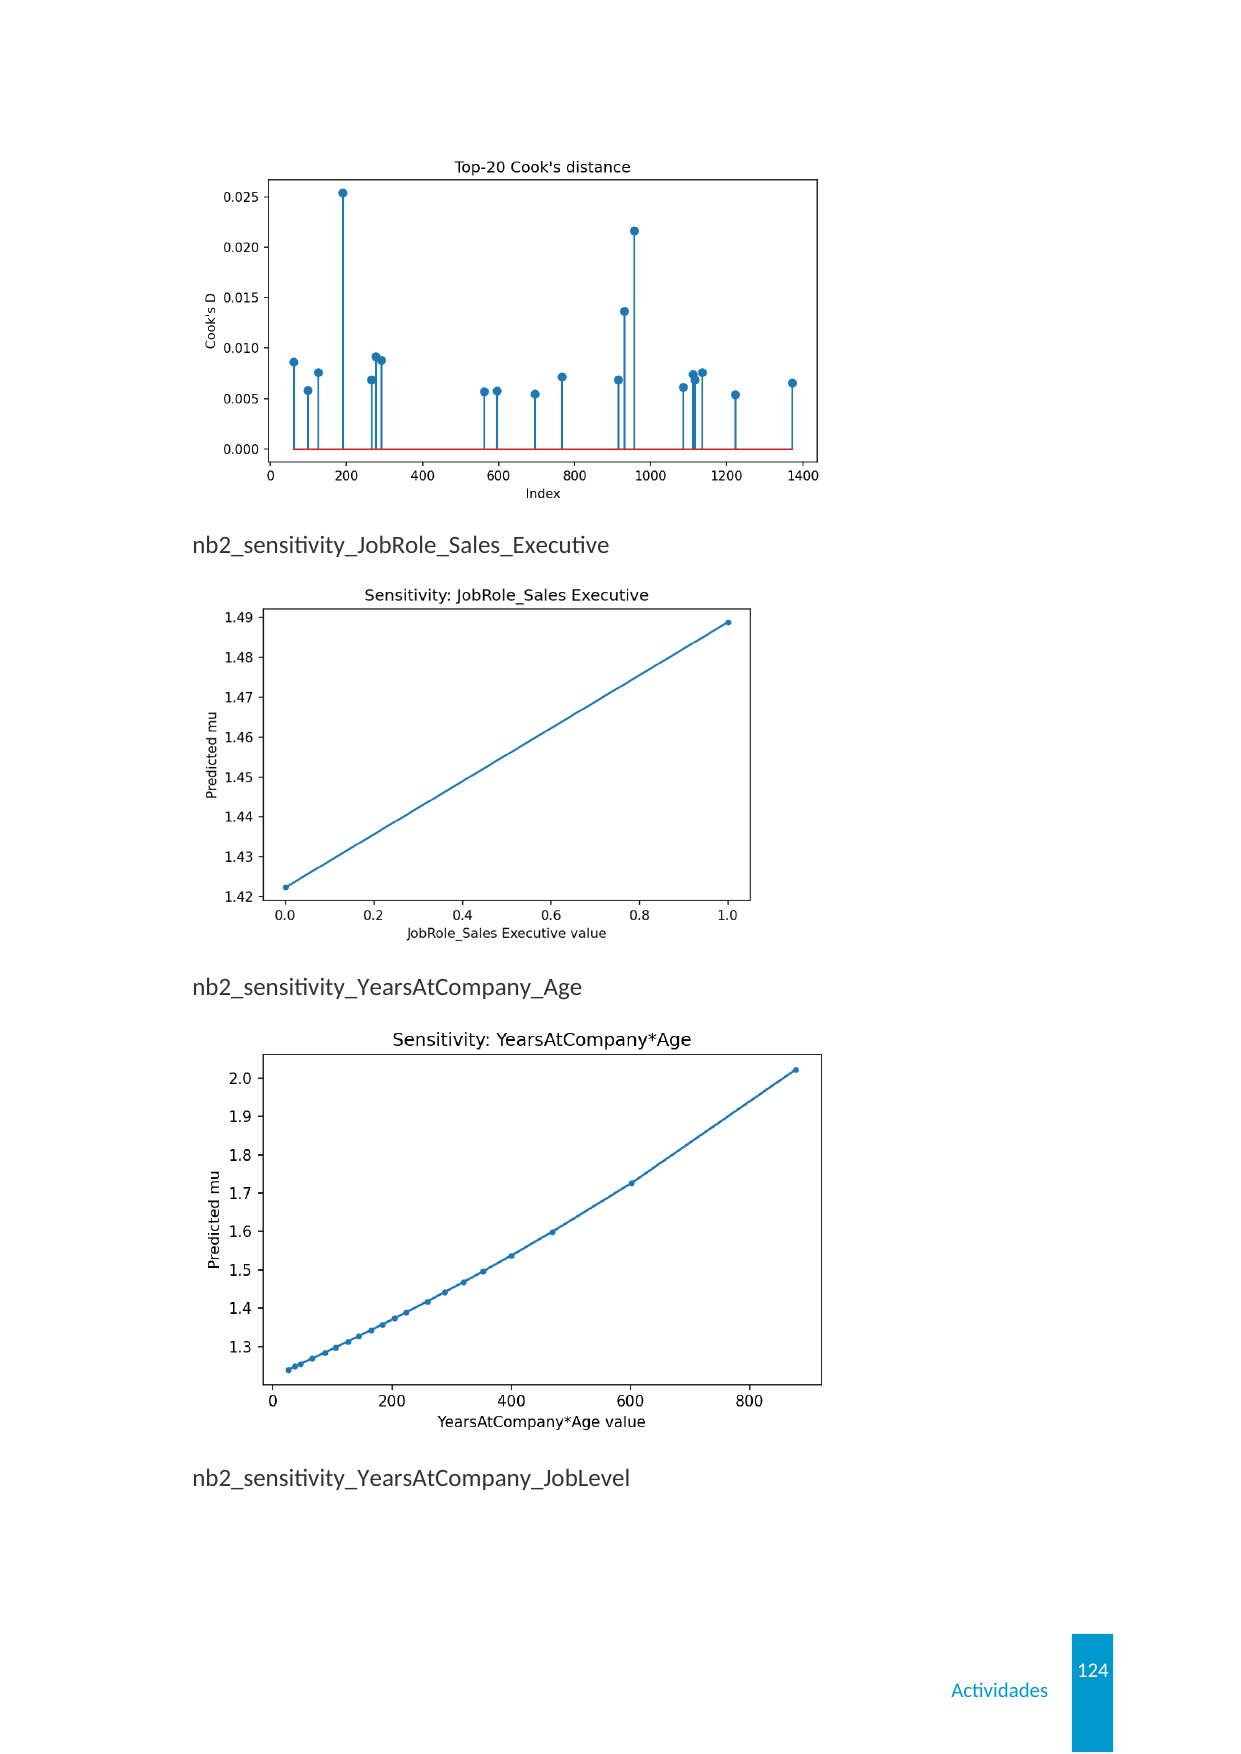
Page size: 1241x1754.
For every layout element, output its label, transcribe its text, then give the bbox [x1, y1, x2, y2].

picture [192, 575, 763, 956]
picture [192, 1016, 837, 1447]
picture [192, 147, 834, 515]
text nb2_sensitivity_YearsAtCompany_Age [192, 971, 1048, 1002]
text nb2_sensitivity_YearsAtCompany_JobLevel [192, 1462, 1048, 1492]
text nb2_sensitivity_JobRole_Sales_Executive [192, 529, 1048, 560]
